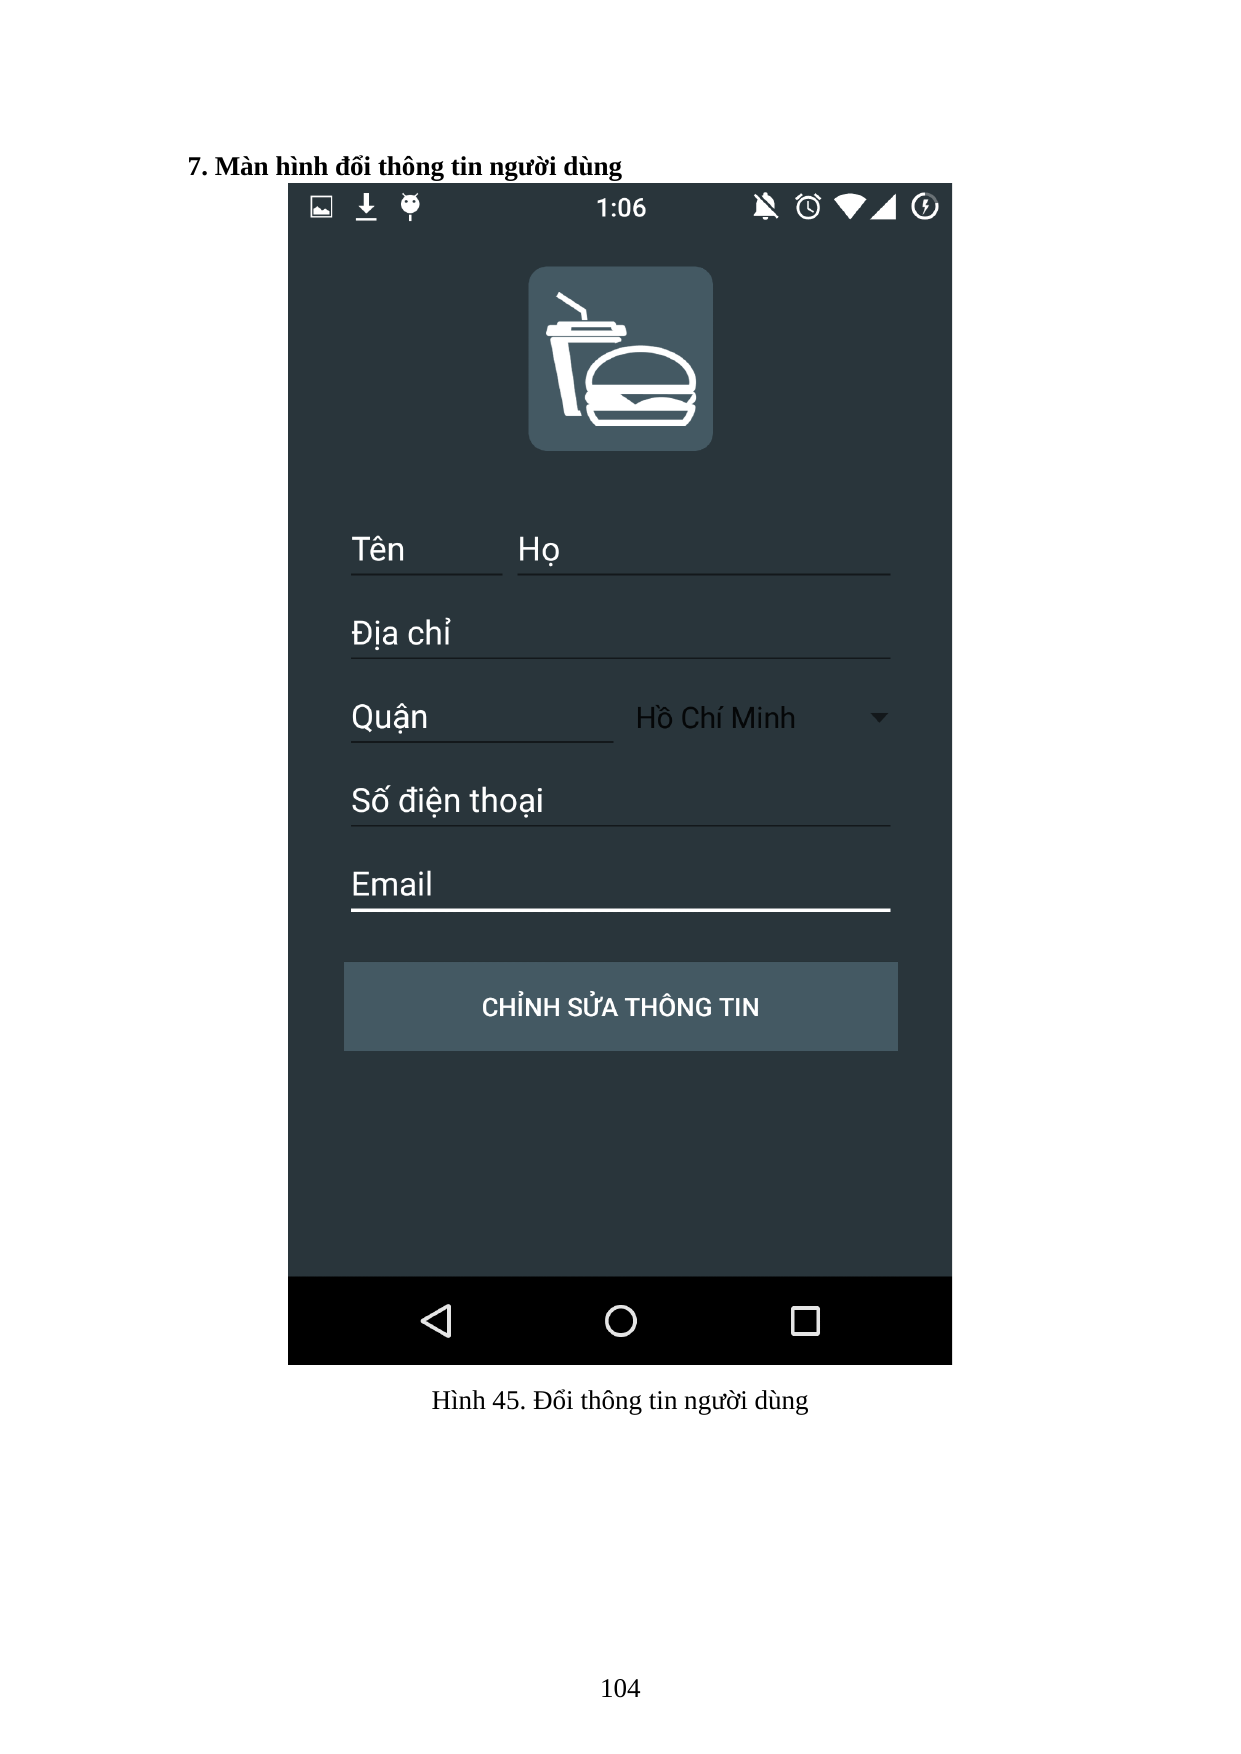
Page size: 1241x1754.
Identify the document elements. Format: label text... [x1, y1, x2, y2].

subtitle 7. Màn hình đổi thông tin người dùng [150, 150, 1090, 181]
text Hình 45. Đổi thông tin người dùng [150, 1384, 1090, 1415]
picture [288, 183, 953, 1365]
